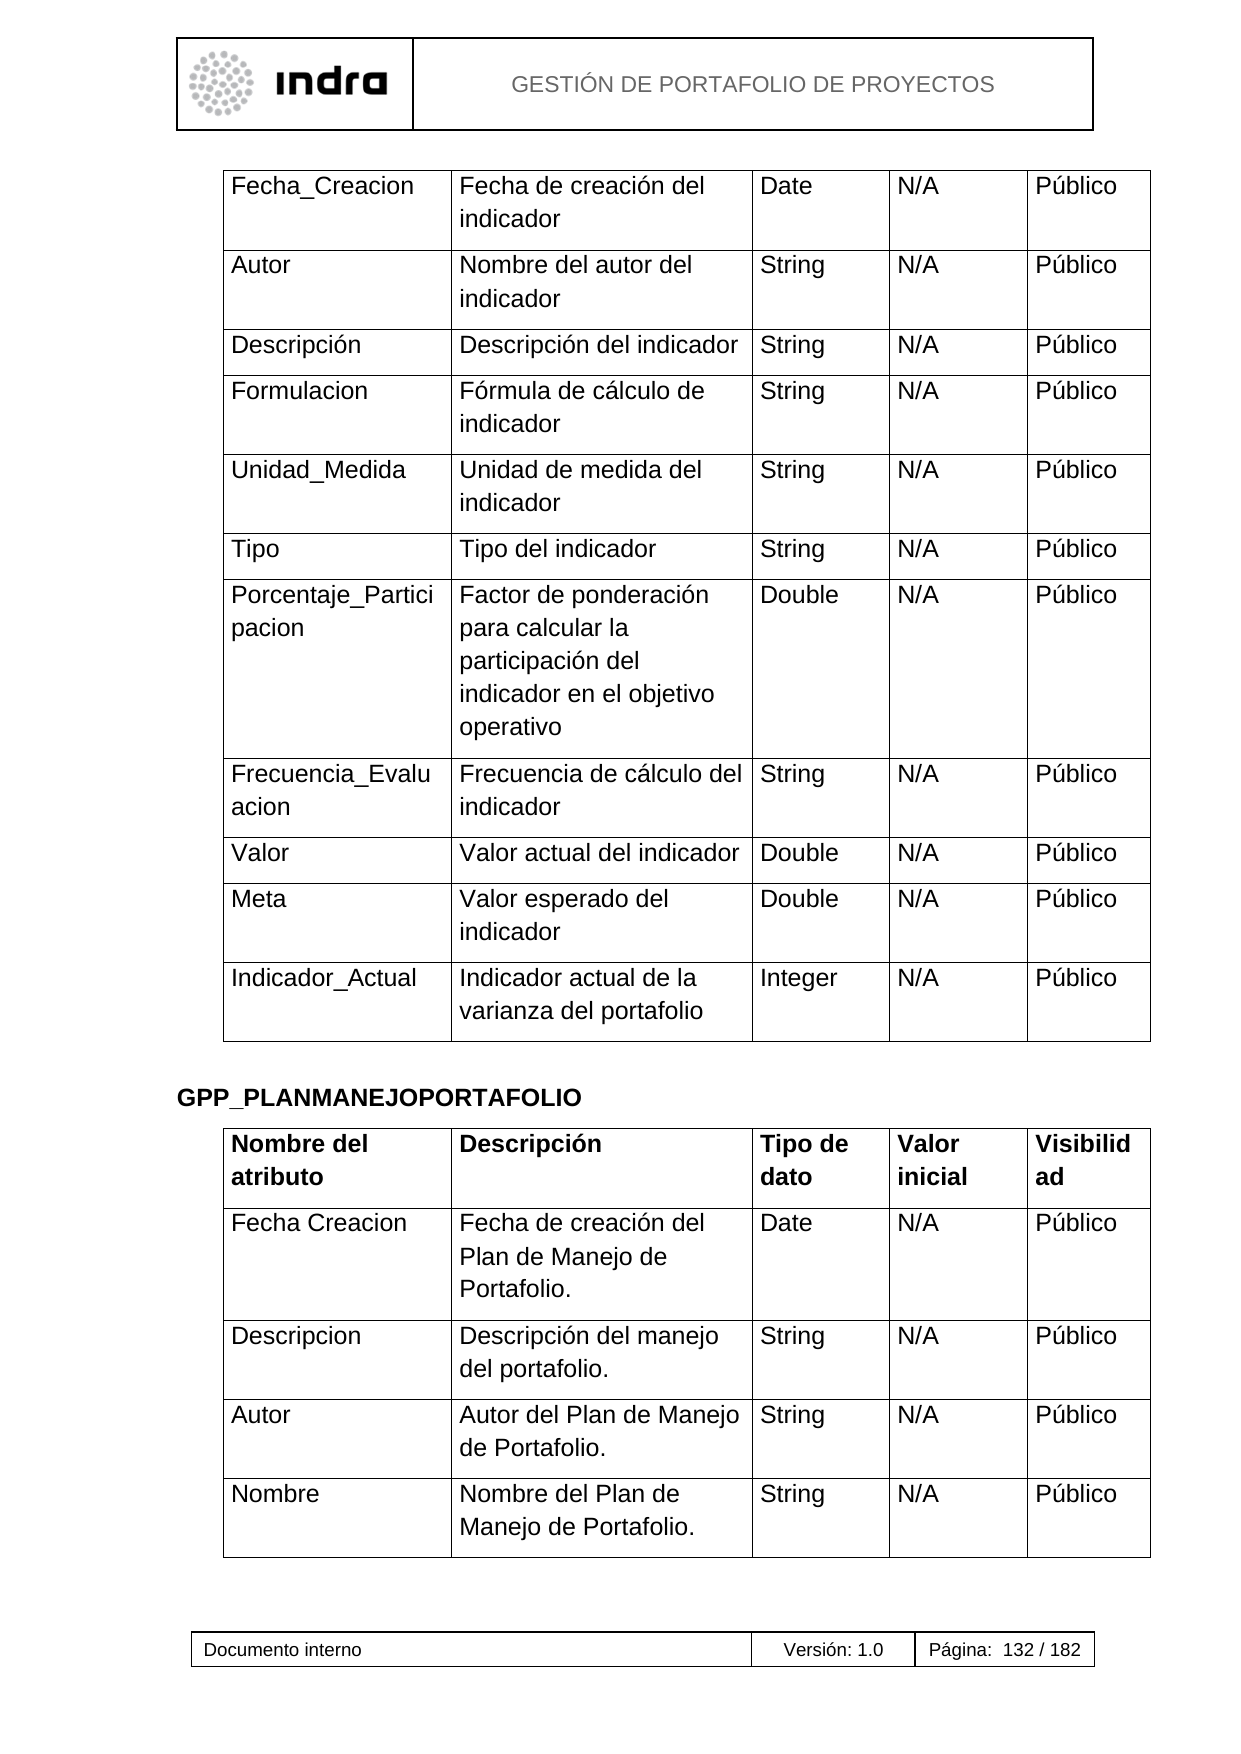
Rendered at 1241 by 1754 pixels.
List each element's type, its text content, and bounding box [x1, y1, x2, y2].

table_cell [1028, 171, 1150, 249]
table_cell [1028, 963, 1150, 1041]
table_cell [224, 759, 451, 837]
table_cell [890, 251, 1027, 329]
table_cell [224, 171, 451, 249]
picture [187, 49, 391, 119]
text GPP_PLANMANEJOPORTAFOLIO [177, 1083, 1093, 1111]
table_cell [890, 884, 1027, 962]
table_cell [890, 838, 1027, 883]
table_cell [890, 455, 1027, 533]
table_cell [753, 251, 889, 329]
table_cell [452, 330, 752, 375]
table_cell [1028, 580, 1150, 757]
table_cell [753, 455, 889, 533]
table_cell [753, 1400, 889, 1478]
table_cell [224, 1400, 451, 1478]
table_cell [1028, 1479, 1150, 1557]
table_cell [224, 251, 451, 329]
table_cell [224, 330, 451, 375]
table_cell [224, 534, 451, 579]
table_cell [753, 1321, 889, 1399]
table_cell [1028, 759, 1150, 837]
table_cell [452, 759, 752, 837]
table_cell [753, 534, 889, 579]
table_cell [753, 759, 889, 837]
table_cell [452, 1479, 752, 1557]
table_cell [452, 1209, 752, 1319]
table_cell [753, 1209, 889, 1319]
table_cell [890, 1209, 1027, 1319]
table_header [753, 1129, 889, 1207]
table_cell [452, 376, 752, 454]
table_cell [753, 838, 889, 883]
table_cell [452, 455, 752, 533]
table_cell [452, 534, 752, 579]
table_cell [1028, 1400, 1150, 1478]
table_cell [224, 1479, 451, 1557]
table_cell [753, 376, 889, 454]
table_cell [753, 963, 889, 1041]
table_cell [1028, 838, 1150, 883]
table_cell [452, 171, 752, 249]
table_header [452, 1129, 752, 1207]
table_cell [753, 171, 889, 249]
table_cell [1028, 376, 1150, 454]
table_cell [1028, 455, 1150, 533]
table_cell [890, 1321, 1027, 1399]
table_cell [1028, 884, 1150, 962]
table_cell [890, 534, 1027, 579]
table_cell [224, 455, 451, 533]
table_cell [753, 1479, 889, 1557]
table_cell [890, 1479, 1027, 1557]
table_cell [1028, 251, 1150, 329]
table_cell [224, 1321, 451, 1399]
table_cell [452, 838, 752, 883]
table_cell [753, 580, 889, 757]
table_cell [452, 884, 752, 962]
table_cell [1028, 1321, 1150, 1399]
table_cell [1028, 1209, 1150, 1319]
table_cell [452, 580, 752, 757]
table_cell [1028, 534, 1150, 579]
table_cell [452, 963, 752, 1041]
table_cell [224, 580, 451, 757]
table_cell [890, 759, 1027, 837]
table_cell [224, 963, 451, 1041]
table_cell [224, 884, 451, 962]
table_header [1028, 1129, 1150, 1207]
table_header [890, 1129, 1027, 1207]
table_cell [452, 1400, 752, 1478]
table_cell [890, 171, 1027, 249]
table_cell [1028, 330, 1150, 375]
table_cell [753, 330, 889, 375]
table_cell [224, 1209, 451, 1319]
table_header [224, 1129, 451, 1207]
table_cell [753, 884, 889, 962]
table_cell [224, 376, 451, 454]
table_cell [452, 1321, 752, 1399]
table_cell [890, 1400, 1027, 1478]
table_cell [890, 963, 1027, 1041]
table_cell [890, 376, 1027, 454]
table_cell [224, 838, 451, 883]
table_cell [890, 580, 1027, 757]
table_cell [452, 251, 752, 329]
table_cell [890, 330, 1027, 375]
